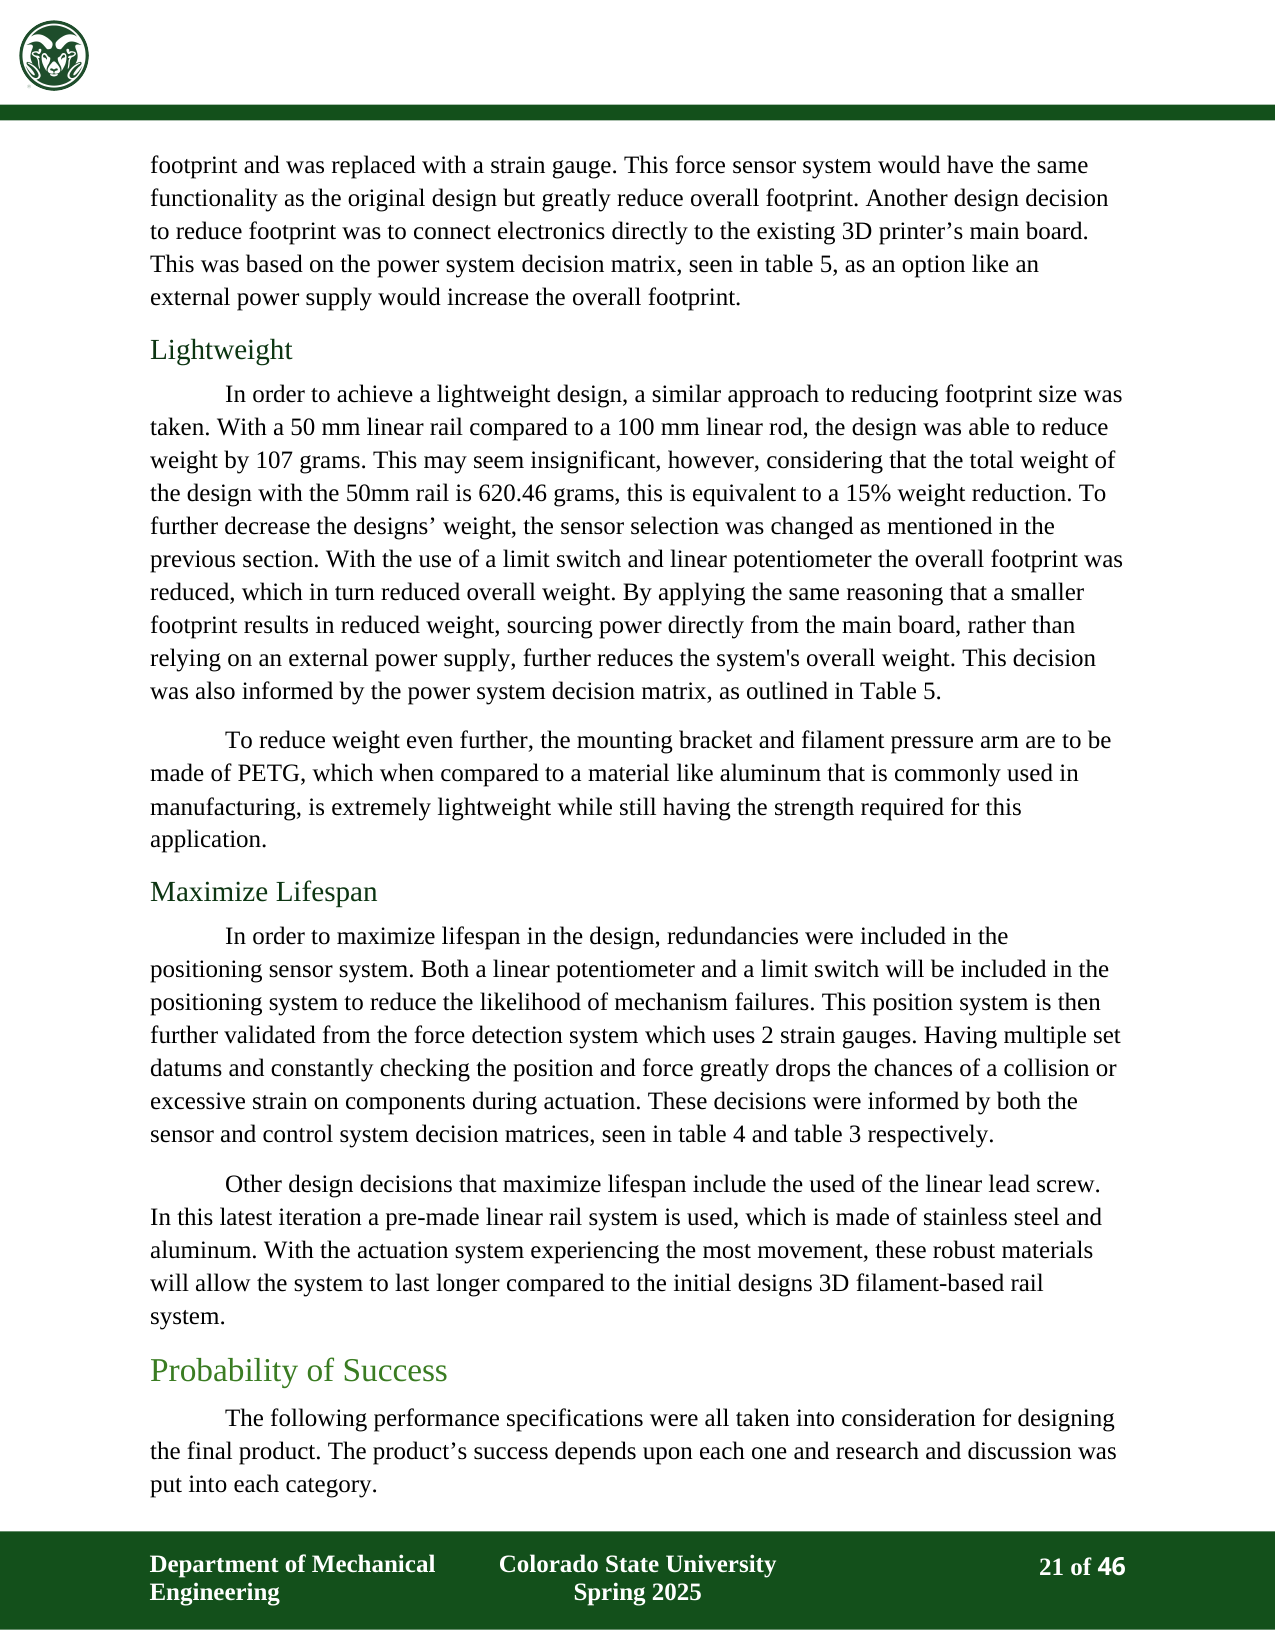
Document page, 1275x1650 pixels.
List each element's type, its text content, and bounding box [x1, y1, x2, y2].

text Other design decisions that maximize lifespan include the used of the linear lead screw. In this latest iteration a pre-made linear rail system is used, which is made of stainless steel and aluminum. With the actuation system experiencing the most movement, these robust materials will allow the system to last longer compared to the initial designs 3D filament-based rail system. [150, 1169, 1125, 1330]
subtitle Lightweight [150, 332, 1125, 365]
text In order to achieve a lightweight design, a similar approach to reducing footprint size was taken. With a 50 mm linear rail compared to a 100 mm linear rod, the design was able to reduce weight by 107 grams. This may seem insignificant, however, considering that the total weight of the design with the 50mm rail is 620.46 grams, this is equivalent to a 15% weight reduction. To further decrease the designs’ weight, the sensor selection was changed as mentioned in the previous section. With the use of a limit switch and linear potentiometer the overall footprint was reduced, which in turn reduced overall weight. By applying the same reasoning that a smaller footprint results in reduced weight, sourcing power directly from the main board, rather than relying on an external power supply, further reduces the system's overall weight. This decision was also informed by the power system decision matrix, as outlined in Table 5. [150, 379, 1125, 704]
picture [14, 15, 94, 96]
text To reduce weight even further, the mounting bracket and filament pressure arm are to be made of PETG, which when compared to a material like aluminum that is commonly used in manufacturing, is extremely lightweight while still having the strength required for this application. [150, 726, 1125, 853]
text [150, 150, 1125, 311]
text In order to maximize lifespan in the design, redundancies were included in the positioning sensor system. Both a linear potentiometer and a limit switch will be included in the positioning system to reduce the likelihood of mechanism failures. This position system is then further validated from the force detection system which uses 2 strain gauges. Having multiple set datums and constantly checking the position and force greatly drops the chances of a collision or excessive strain on components during actuation. These decisions were informed by both the sensor and control system decision matrices, seen in table 4 and table 3 respectively. [150, 921, 1125, 1148]
text The following performance specifications were all taken into consideration for designing the final product. The product’s success depends upon each one and research and discussion was put into each category. [150, 1403, 1125, 1498]
subtitle Probability of Success [150, 1351, 1125, 1389]
subtitle Maximize Lifespan [150, 874, 1125, 908]
